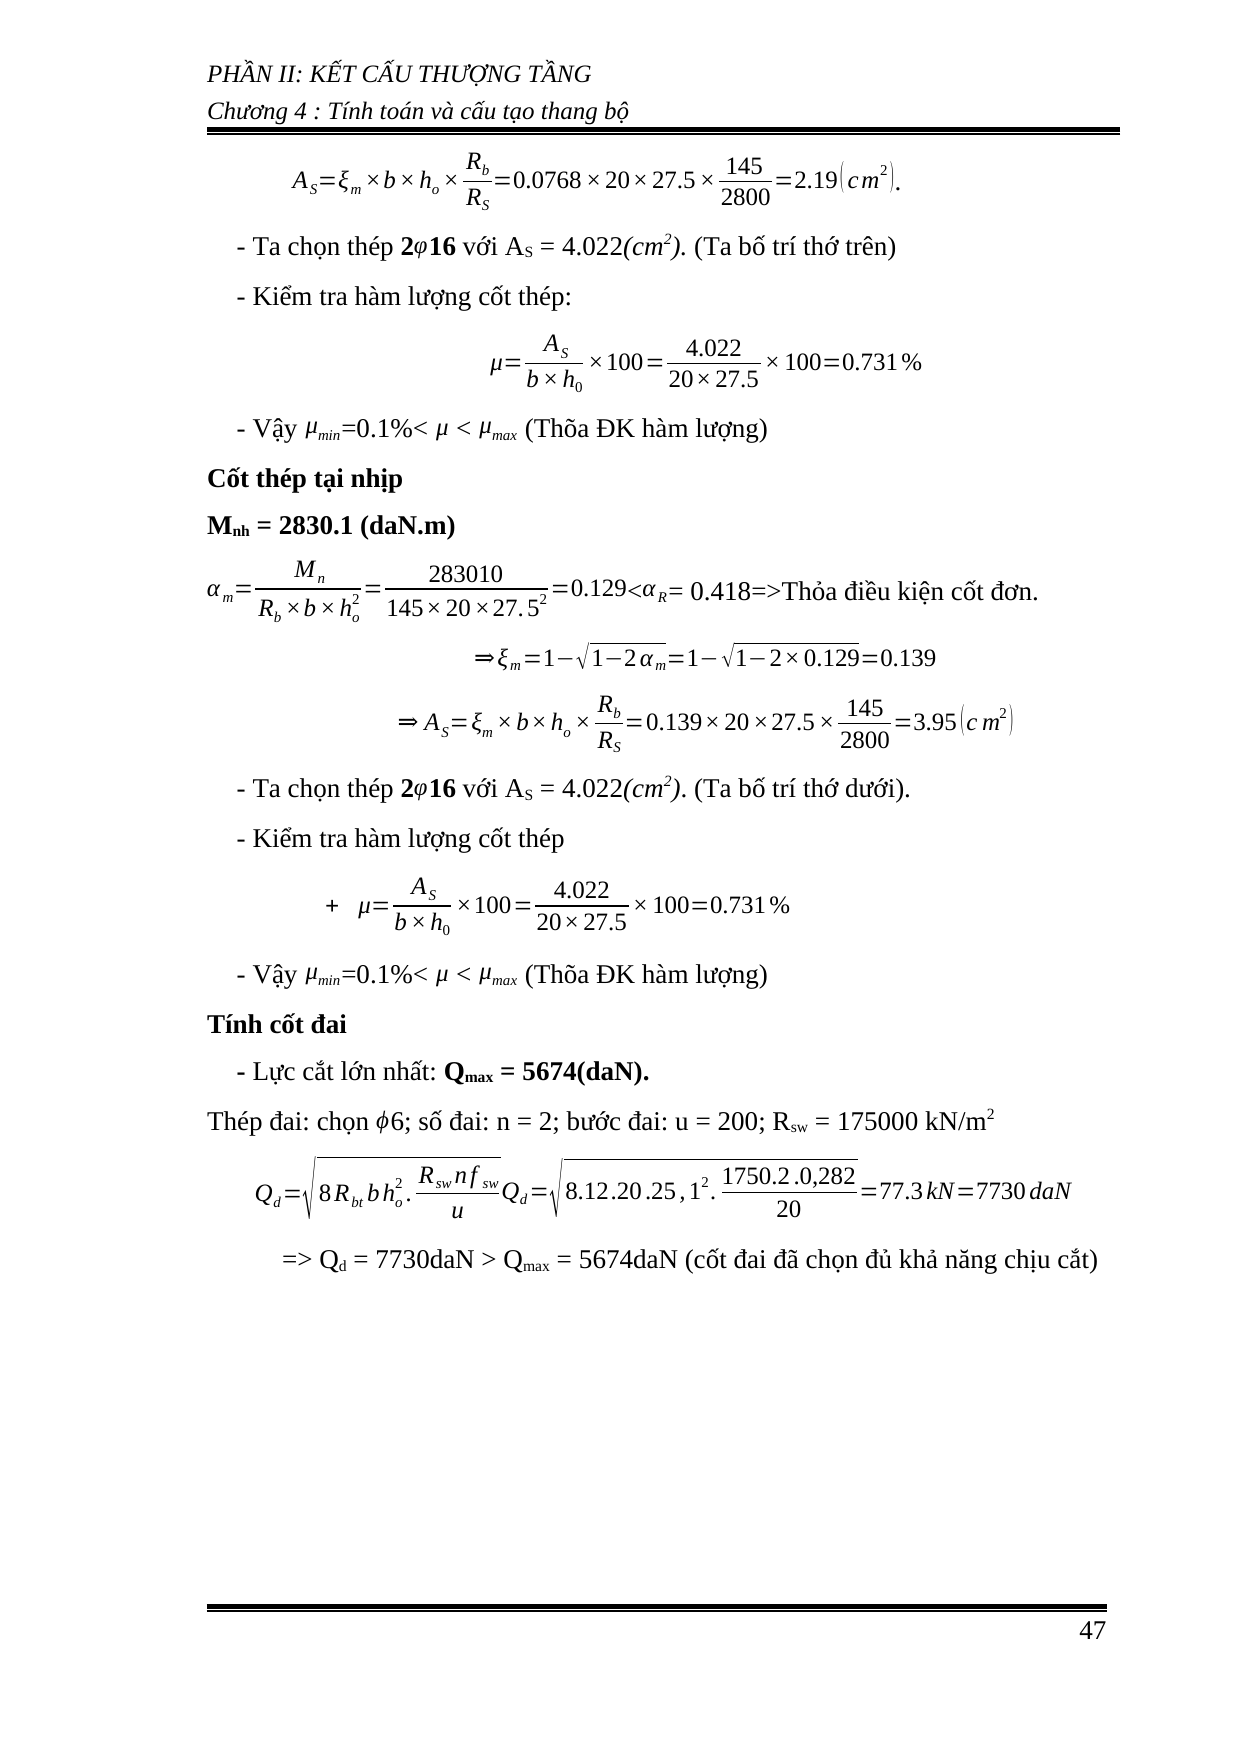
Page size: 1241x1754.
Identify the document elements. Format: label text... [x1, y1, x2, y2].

text Tính cốt đai [207, 1008, 1122, 1039]
list Vậy =0.1%< < (Thõa ĐK hàm lượng) [207, 412, 1122, 443]
list Vậy =0.1%< < (Thõa ĐK hàm lượng) [207, 958, 1122, 989]
list Kiểm tra hàm lượng cốt thép [207, 822, 1122, 853]
list Ta chọn thép 216 với AS = 4.022(cm2). (Ta bố trí thớ dưới). [207, 772, 1122, 803]
text <= 0.418=>Thỏa điều kiện cốt đơn. [207, 556, 1122, 626]
text => Qd = 7730daN > Qmax = 5674daN (cốt đai đã chọn đủ khả năng chịu cắt) [207, 1243, 1122, 1274]
list Kiểm tra hàm lượng cốt thép: [207, 280, 1122, 311]
list Lực cắt lớn nhất: Qmax = 5674(daN). [207, 1055, 1122, 1086]
text Cốt thép tại nhịp [207, 462, 1122, 493]
list Ta chọn thép 216 với AS = 4.022(cm2). (Ta bố trí thớ trên) [207, 229, 1122, 261]
text Mnh = 2830.1 (daN.m) [207, 509, 1122, 540]
text . [207, 148, 1122, 214]
text Thép đai: chọn 6; số đai: n = 2; bước đai: u = 200; Rsw = 175000 kN/m2 [207, 1105, 1122, 1136]
